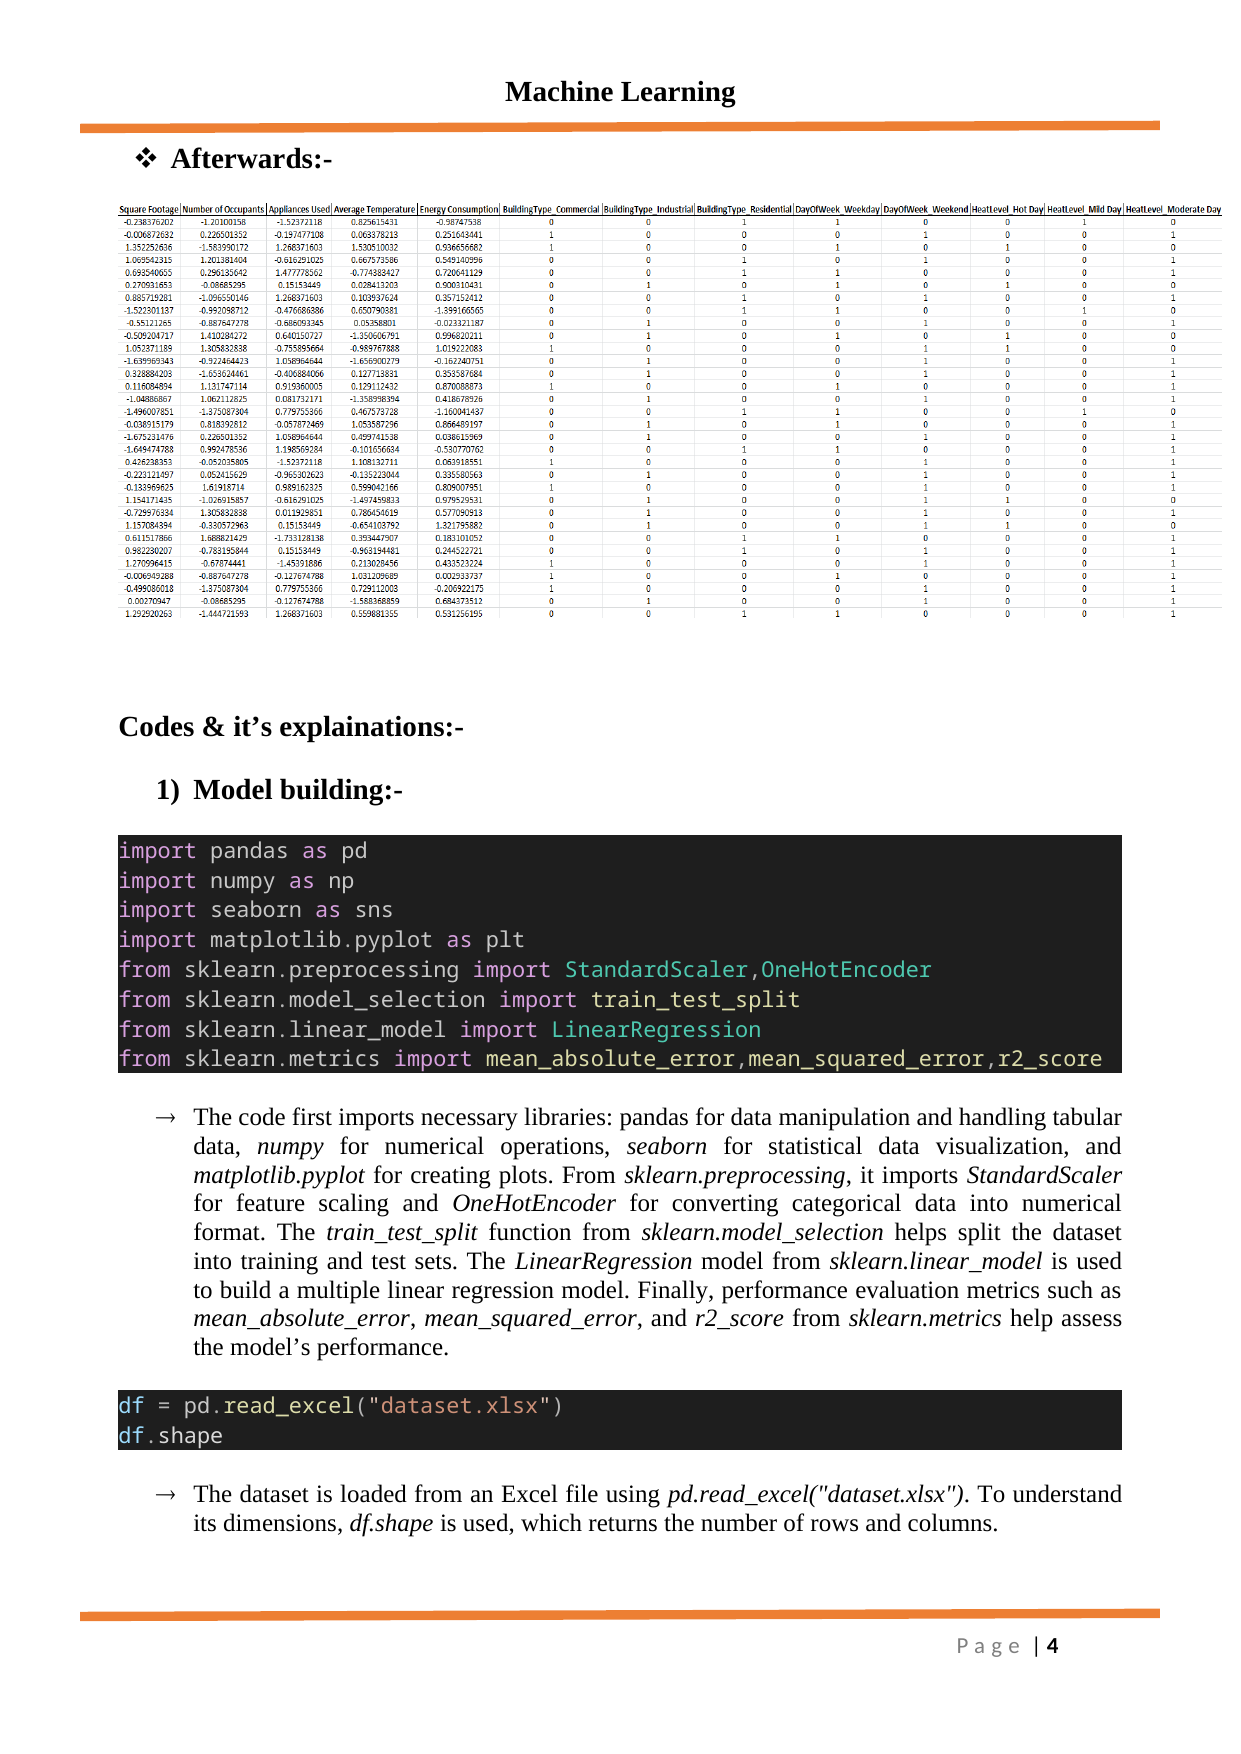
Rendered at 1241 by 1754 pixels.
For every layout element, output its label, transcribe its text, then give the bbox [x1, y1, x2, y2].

text import matplotlib.pyplot as plt [118, 924, 1122, 954]
text from sklearn.metrics import mean_absolute_error,mean_squared_error,r2_score [118, 1043, 1122, 1073]
text from sklearn.preprocessing import StandardScaler,OneHotEncoder [118, 954, 1122, 984]
subtitle Afterwards:- [133, 141, 1122, 174]
text import seaborn as sns [118, 894, 1122, 924]
text import numpy as np [118, 864, 1122, 894]
subtitle Model building:- [156, 772, 1122, 806]
picture [118, 203, 1222, 618]
text df.shape [118, 1420, 1122, 1450]
subtitle The dataset is loaded from an Excel file using pd.read_excel("dataset.xlsx"). To understand its dimensions, df.shape is used, which returns the number of rows and columns. [156, 1479, 1122, 1536]
text df = pd.read_excel("dataset.xlsx") [118, 1390, 1122, 1420]
subtitle The code first imports necessary libraries: pandas for data manipulation and handling tabular data, numpy for numerical operations, seaborn for statistical data visualization, and matplotlib.pyplot for creating plots. From sklearn.preprocessing, it imports StandardScaler for feature scaling and OneHotEncoder for converting categorical data into numerical format. The train_test_split function from sklearn.model_selection helps split the dataset into training and test sets. The LinearRegression model from sklearn.linear_model is used to build a multiple linear regression model. Finally, performance evaluation metrics such as mean_absolute_error, mean_squared_error, and r2_score from sklearn.metrics help assess the model’s performance. [156, 1102, 1122, 1361]
subtitle Codes & it’s explainations:- [118, 709, 1122, 743]
text from sklearn.model_selection import train_test_split [118, 984, 1122, 1013]
text import pandas as pd [118, 835, 1122, 864]
text from sklearn.linear_model import LinearRegression [118, 1013, 1122, 1043]
